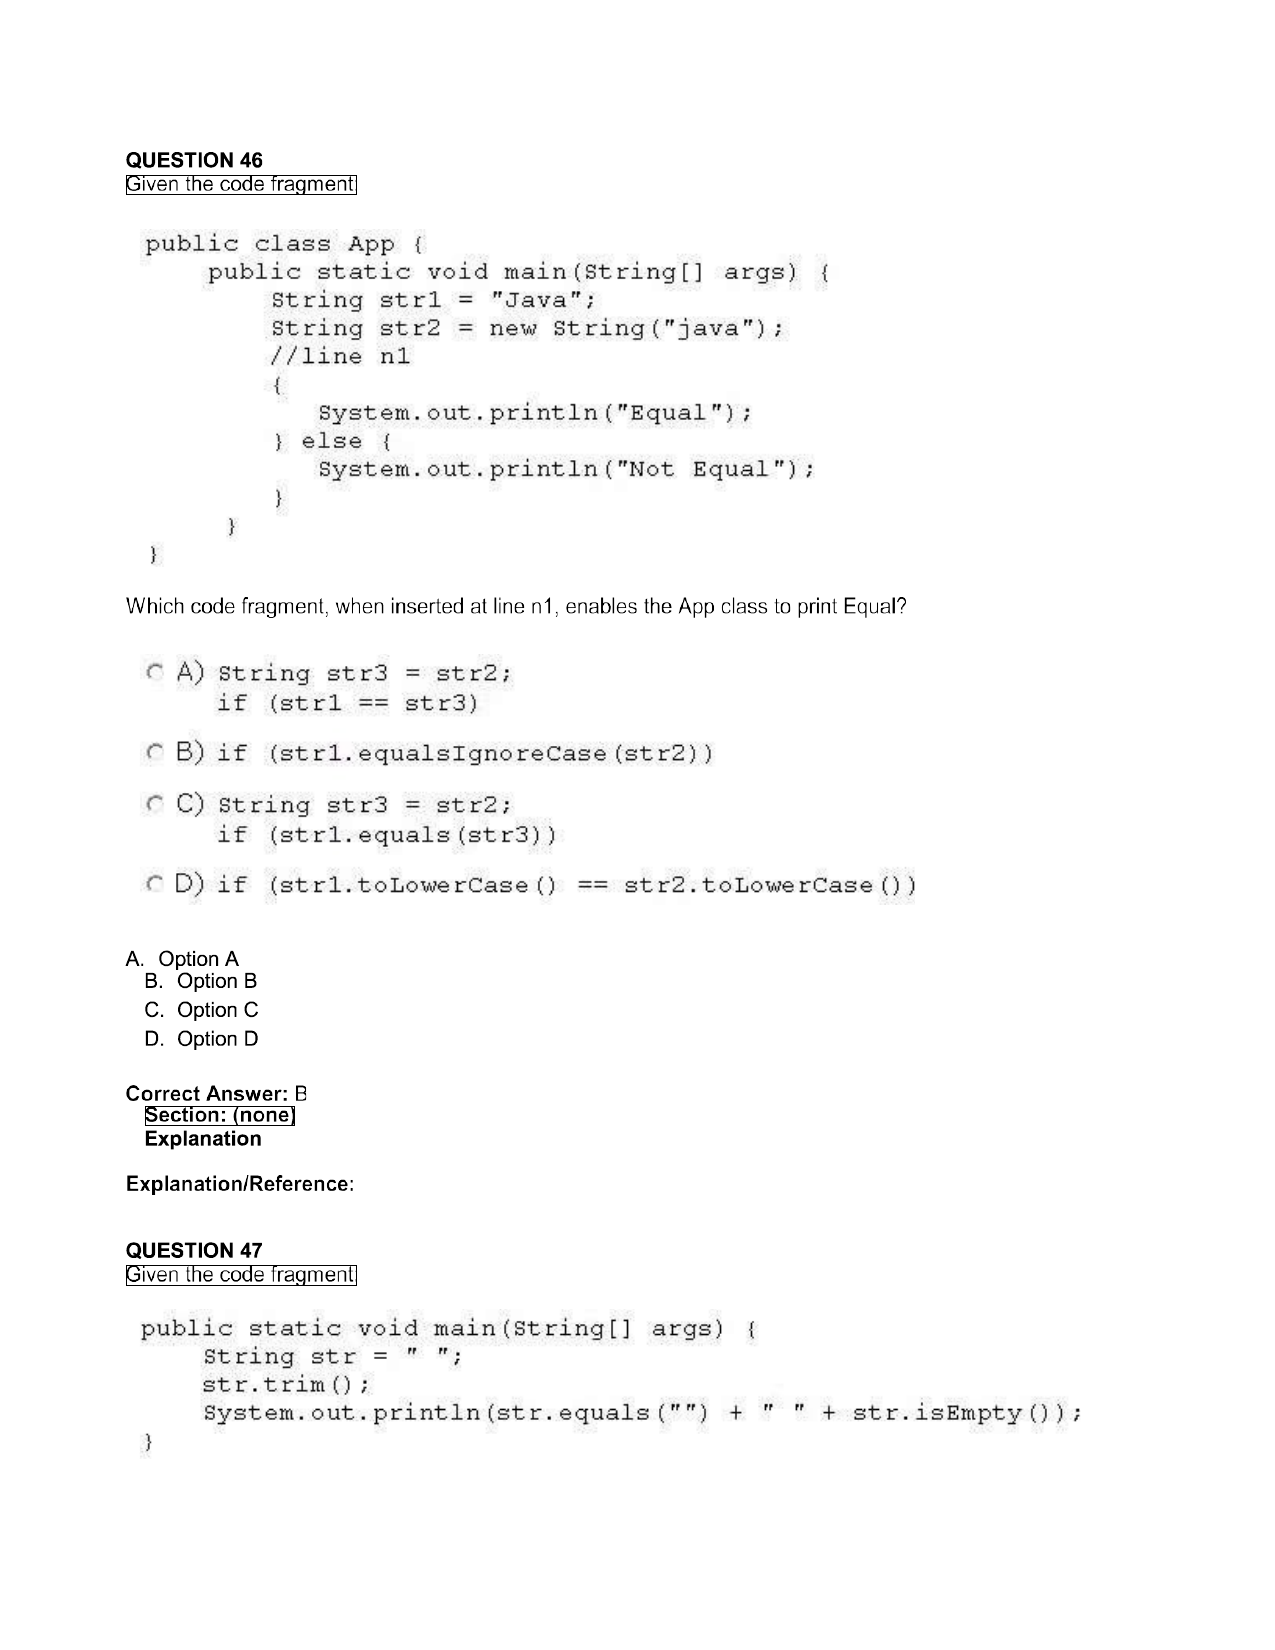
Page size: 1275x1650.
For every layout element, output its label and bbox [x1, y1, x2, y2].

picture [139, 1309, 1081, 1459]
picture [127, 1266, 356, 1285]
picture [146, 1107, 294, 1125]
picture [126, 1085, 307, 1101]
picture [139, 654, 915, 905]
picture [127, 1175, 353, 1195]
picture [127, 176, 356, 194]
picture [139, 229, 840, 567]
picture [126, 597, 906, 618]
